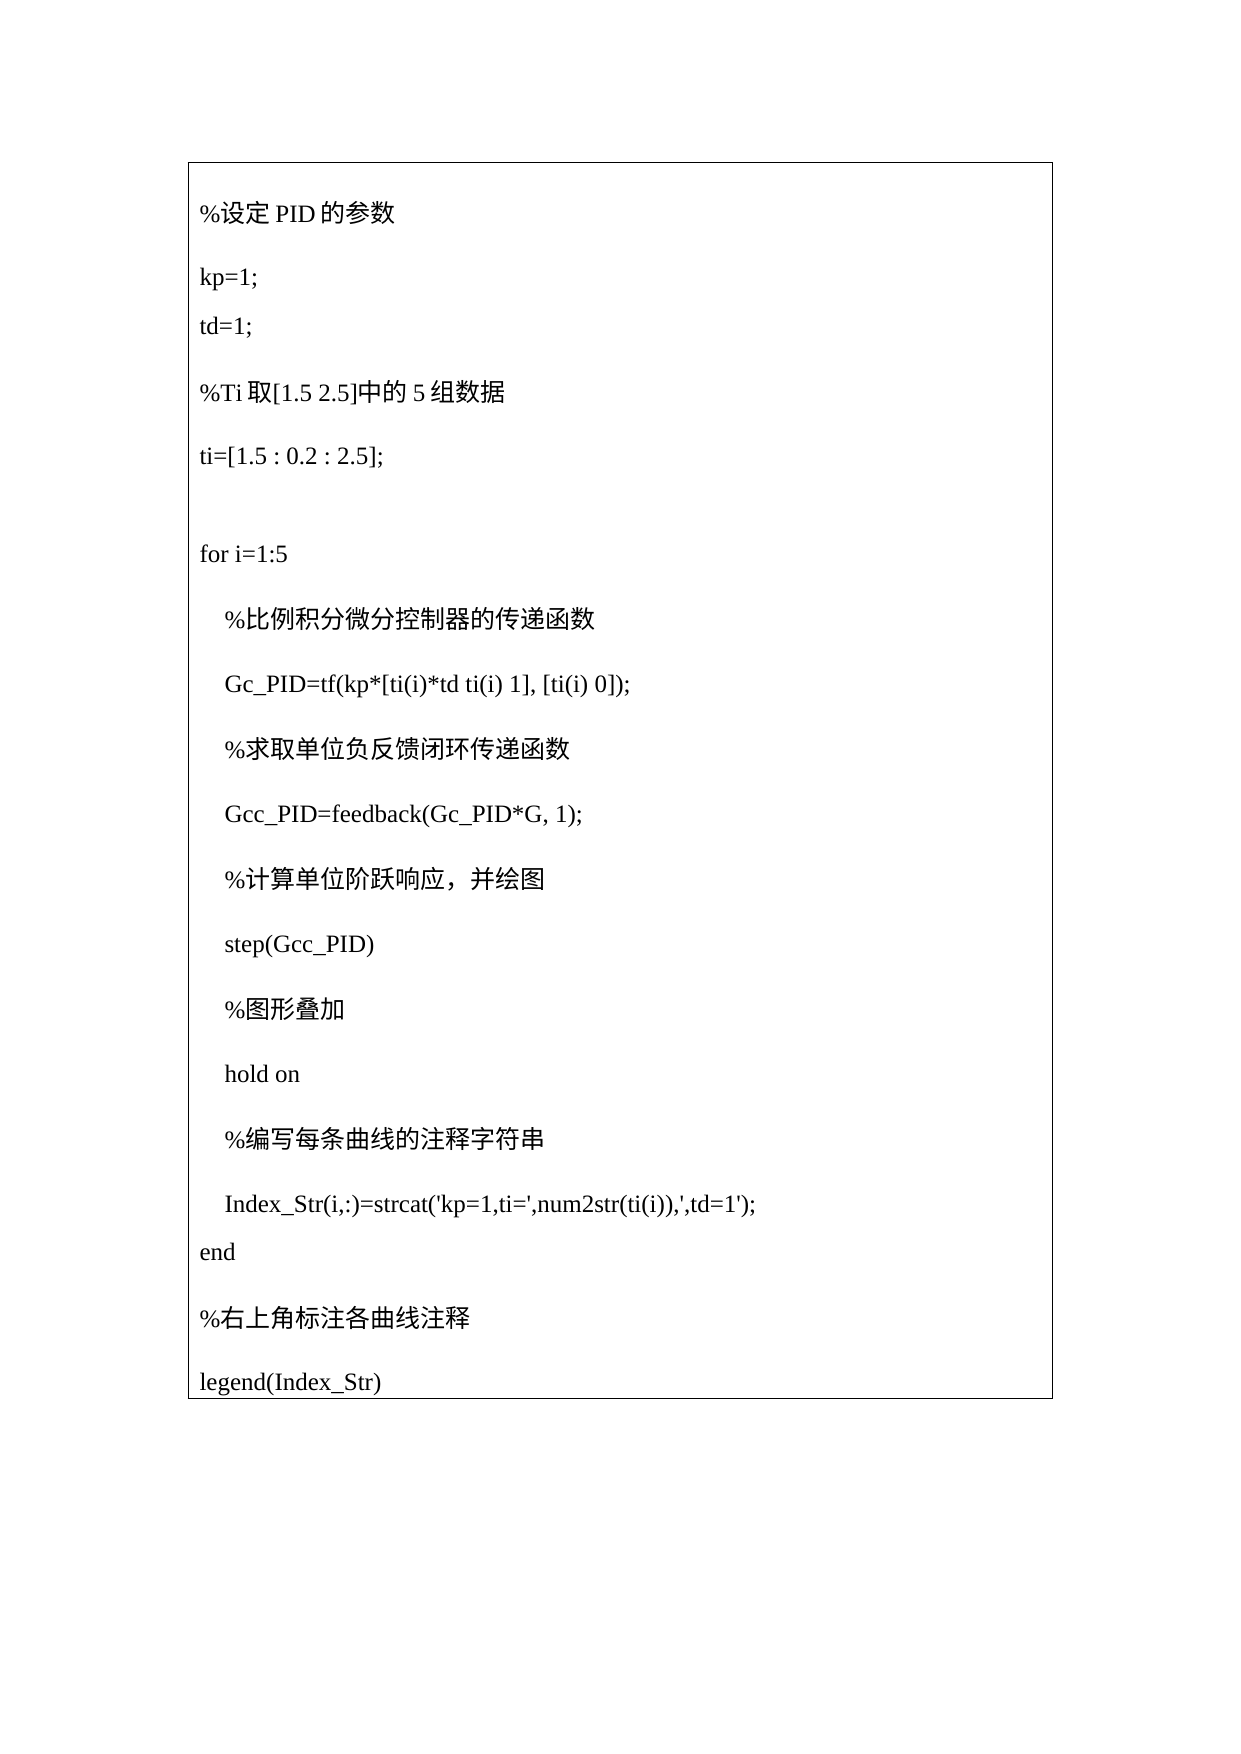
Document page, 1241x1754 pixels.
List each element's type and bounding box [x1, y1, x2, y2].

table_cell [189, 163, 1052, 1398]
